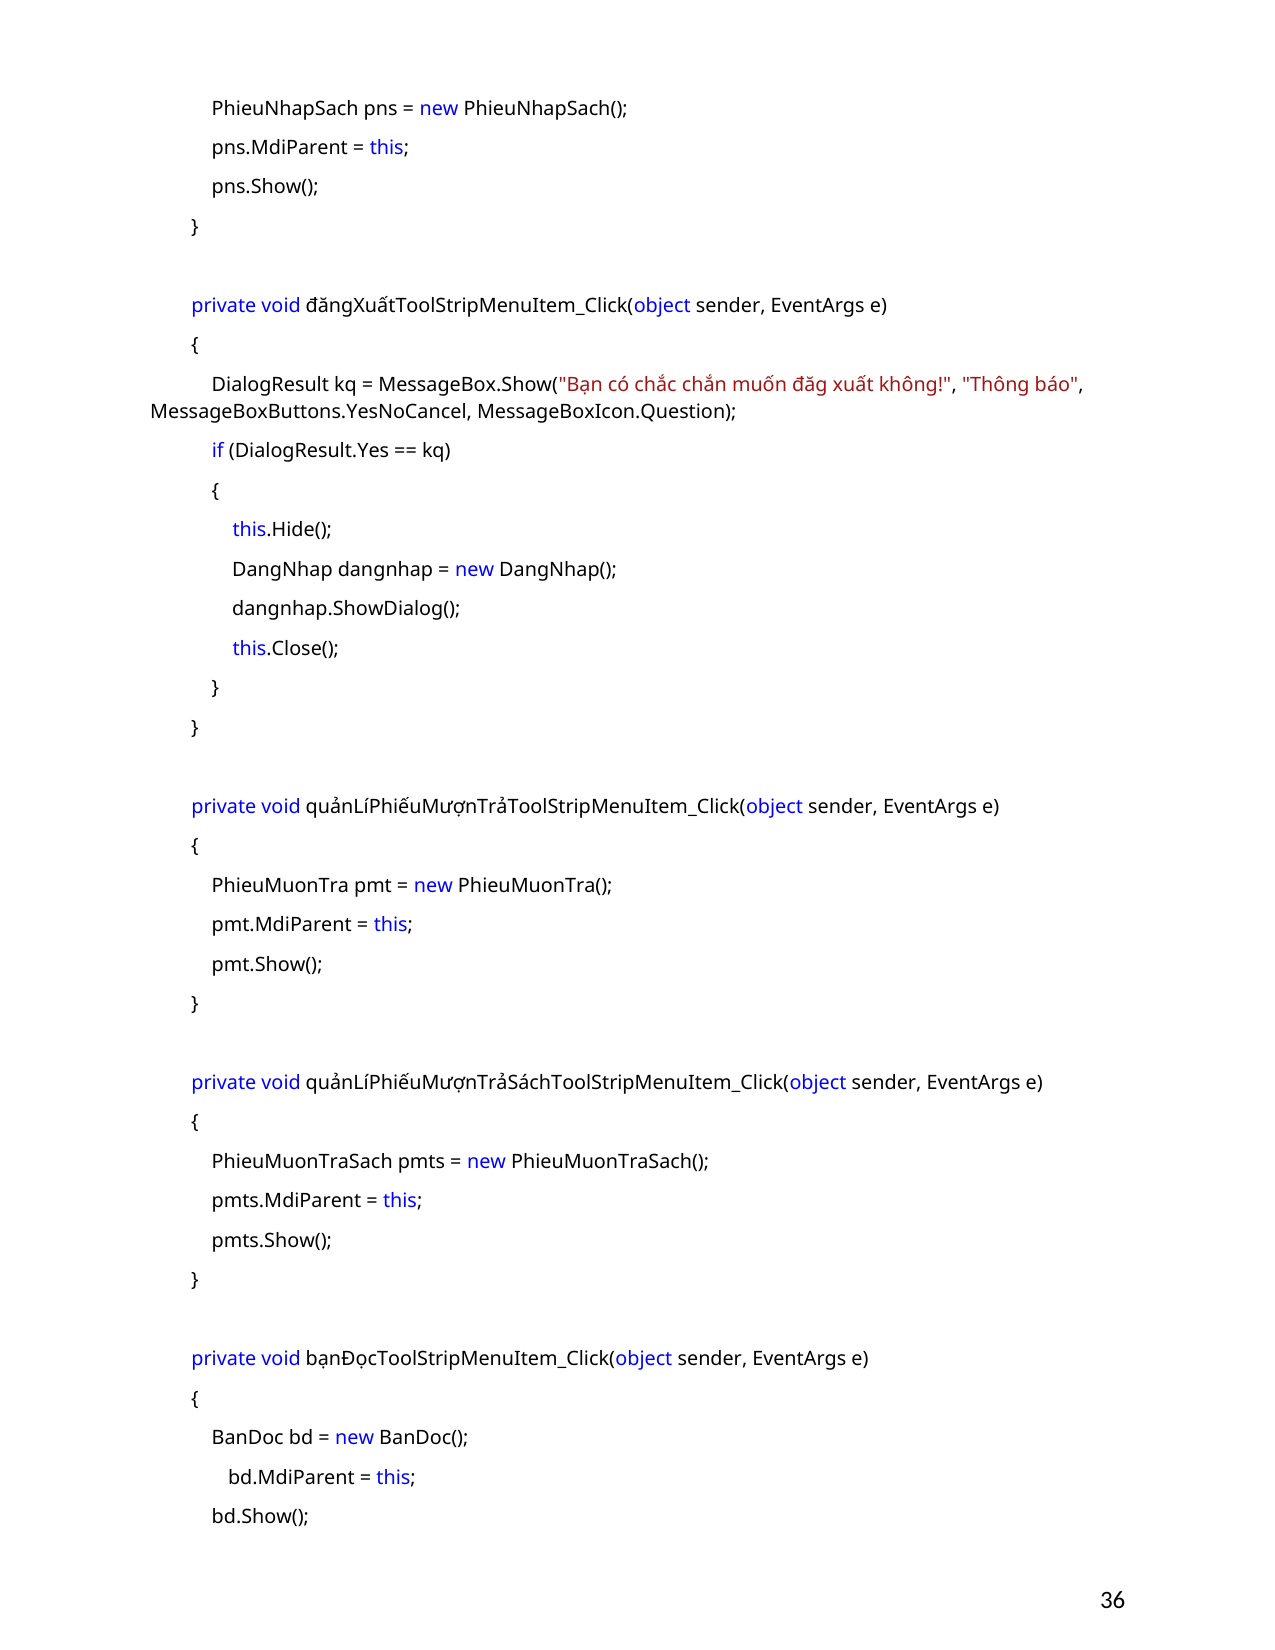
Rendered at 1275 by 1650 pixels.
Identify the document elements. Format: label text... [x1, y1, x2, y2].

text pmts.MdiParent = this; [150, 1187, 1125, 1214]
text private void đăngXuấtToolStripMenuItem_Click(object sender, EventArgs e) [150, 291, 1125, 318]
text DangNhap dangnhap = new DangNhap(); [150, 555, 1125, 582]
text pmts.Show(); [150, 1226, 1125, 1253]
text this.Hide(); [150, 516, 1125, 542]
text private void quảnLíPhiếuMượnTrảSáchToolStripMenuItem_Click(object sender, EventArgs e) [150, 1068, 1125, 1095]
text { [150, 1384, 1125, 1411]
text pmt.Show(); [150, 950, 1125, 977]
text PhieuMuonTra pmt = new PhieuMuonTra(); [150, 871, 1125, 898]
text { [150, 831, 1125, 858]
text private void quảnLíPhiếuMượnTrảToolStripMenuItem_Click(object sender, EventArgs e) [150, 792, 1125, 819]
text pns.Show(); [150, 173, 1125, 200]
text PhieuMuonTraSach pmts = new PhieuMuonTraSach(); [150, 1147, 1125, 1174]
text pmt.MdiParent = this; [150, 910, 1125, 937]
text if (DialogResult.Yes == kq) [150, 437, 1125, 463]
text } [150, 989, 1125, 1016]
text } [150, 713, 1125, 740]
text bd.MdiParent = this; [150, 1463, 1125, 1490]
text dangnhap.ShowDialog(); [150, 594, 1125, 621]
text this.Close(); [150, 634, 1125, 661]
text } [150, 673, 1125, 700]
text { [150, 331, 1125, 358]
text pns.MdiParent = this; [150, 133, 1125, 160]
text BanDoc bd = new BanDoc(); [150, 1423, 1125, 1451]
text private void bạnĐọcToolStripMenuItem_Click(object sender, EventArgs e) [150, 1344, 1125, 1372]
text PhieuNhapSach pns = new PhieuNhapSach(); [150, 94, 1125, 121]
text } [150, 1266, 1125, 1293]
text DialogResult kq = MessageBox.Show("Bạn có chắc chắn muốn đăg xuất không!", "Thông báo", MessageBoxButtons.YesNoCancel, MessageBoxIcon.Question); [150, 370, 1125, 424]
text bd.Show(); [150, 1502, 1125, 1529]
text } [150, 212, 1125, 239]
text { [150, 476, 1125, 503]
text { [150, 1108, 1125, 1135]
